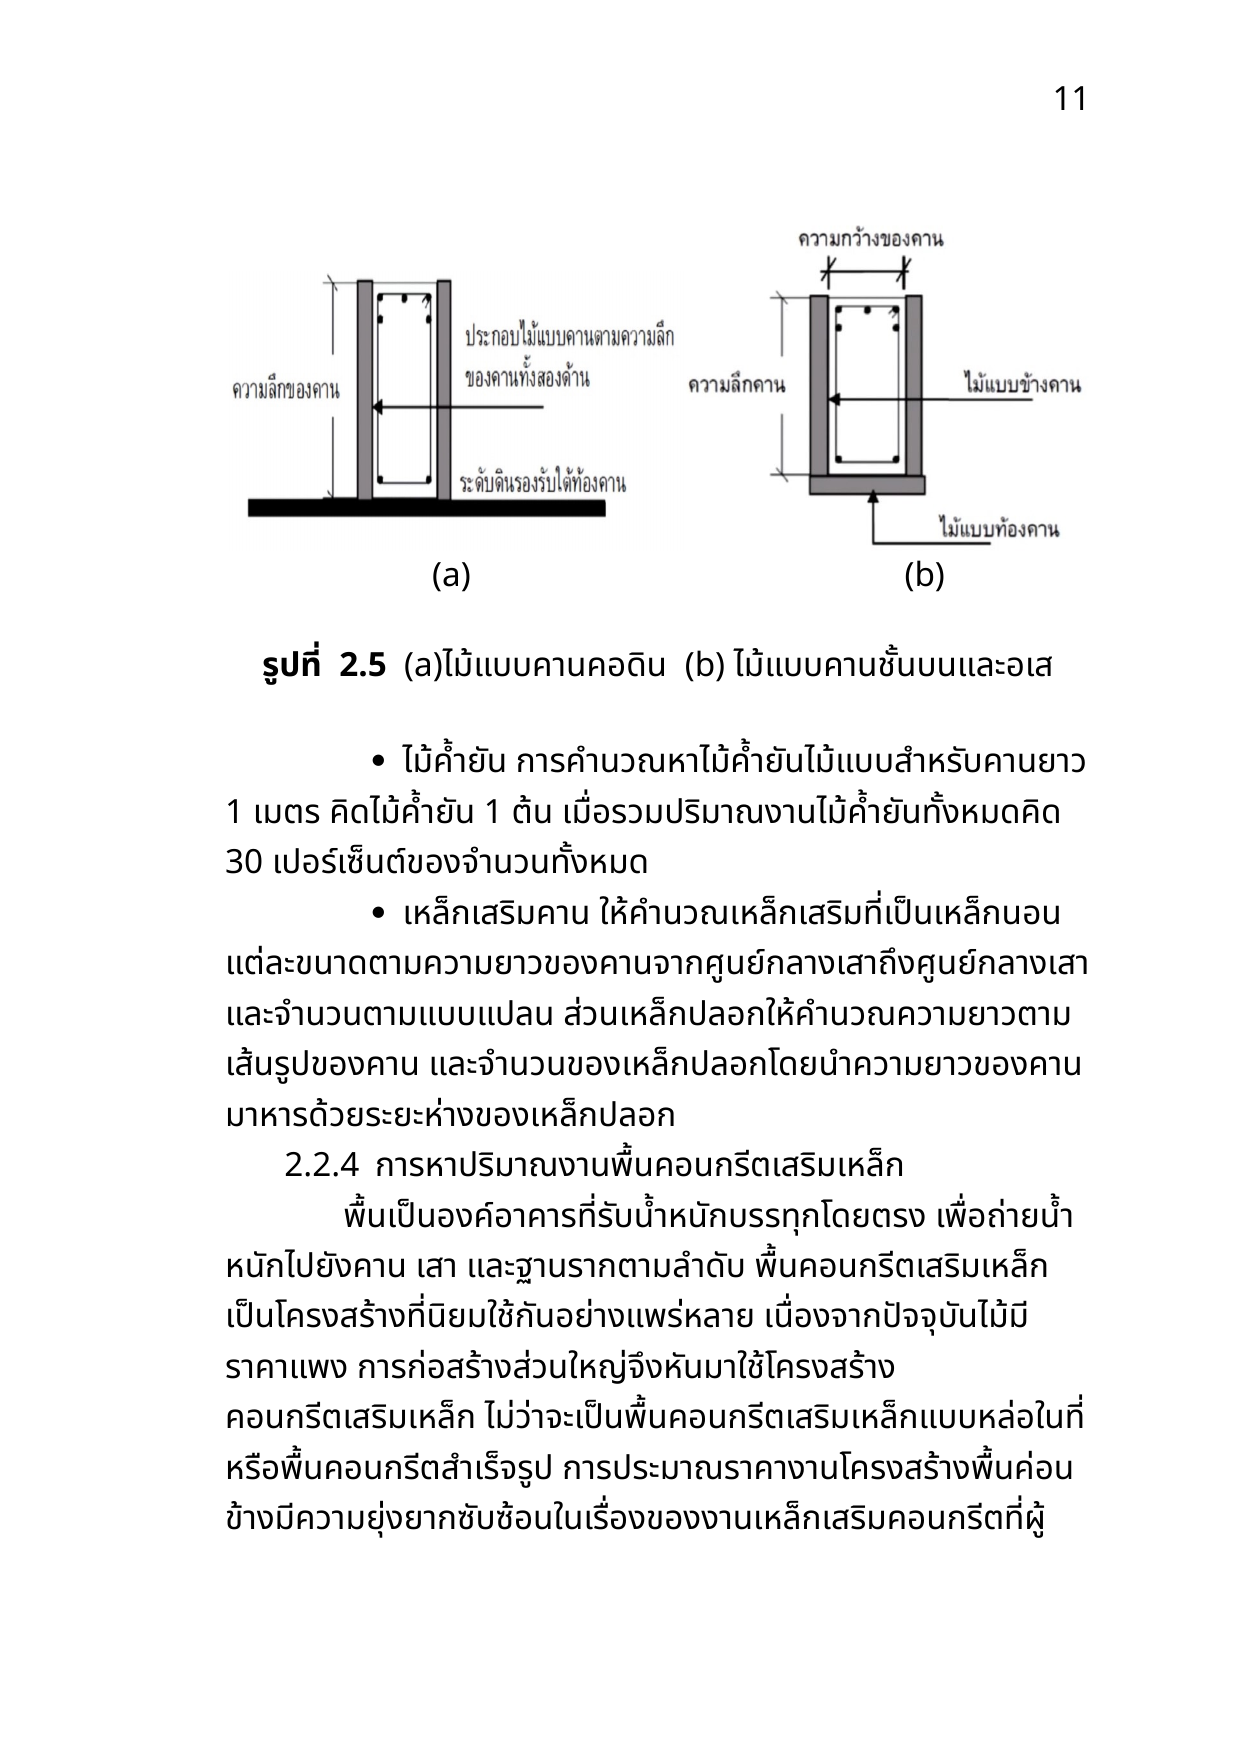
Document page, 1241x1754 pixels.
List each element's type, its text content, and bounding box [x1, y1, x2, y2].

text (a) (b) [225, 550, 1090, 596]
text รูปที่ 2.5 (a)ไม้แบบคานคอดิน (b) ไม้แบบคานชั้นบนและอเส [225, 641, 1090, 692]
text 2.2.4 การหาปริมาณงานพื้นคอนกรีตเสริมเหล็ก [225, 1141, 1090, 1192]
picture [226, 225, 1089, 551]
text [225, 1192, 1090, 1544]
text ไม้ค้ำยัน การคำนวณหาไม้ค้ำยันไม้แบบสำหรับคานยาว 1 เมตร คิดไม้ค้ำยัน 1 ต้น เมื่อรวมปริมาณงานไม้ค้ำยันทั้งหมดคิด 30 เปอร์เซ็นต์ของจำนวนทั้งหมด [225, 737, 1090, 889]
text เหล็กเสริมคาน ให้คำนวณเหล็กเสริมที่เป็นเหล็กนอน แต่ละขนาดตามความยาวของคานจากศูนย์กลางเสาถึงศูนย์กลางเสา และจำนวนตามแบบแปลน ส่วนเหล็กปลอกให้คำนวณความยาวตามเส้นรูปของคาน และจำนวนของเหล็กปลอกโดยนำความยาวของคานมาหารด้วยระยะห่างของเหล็กปลอก [225, 889, 1090, 1141]
